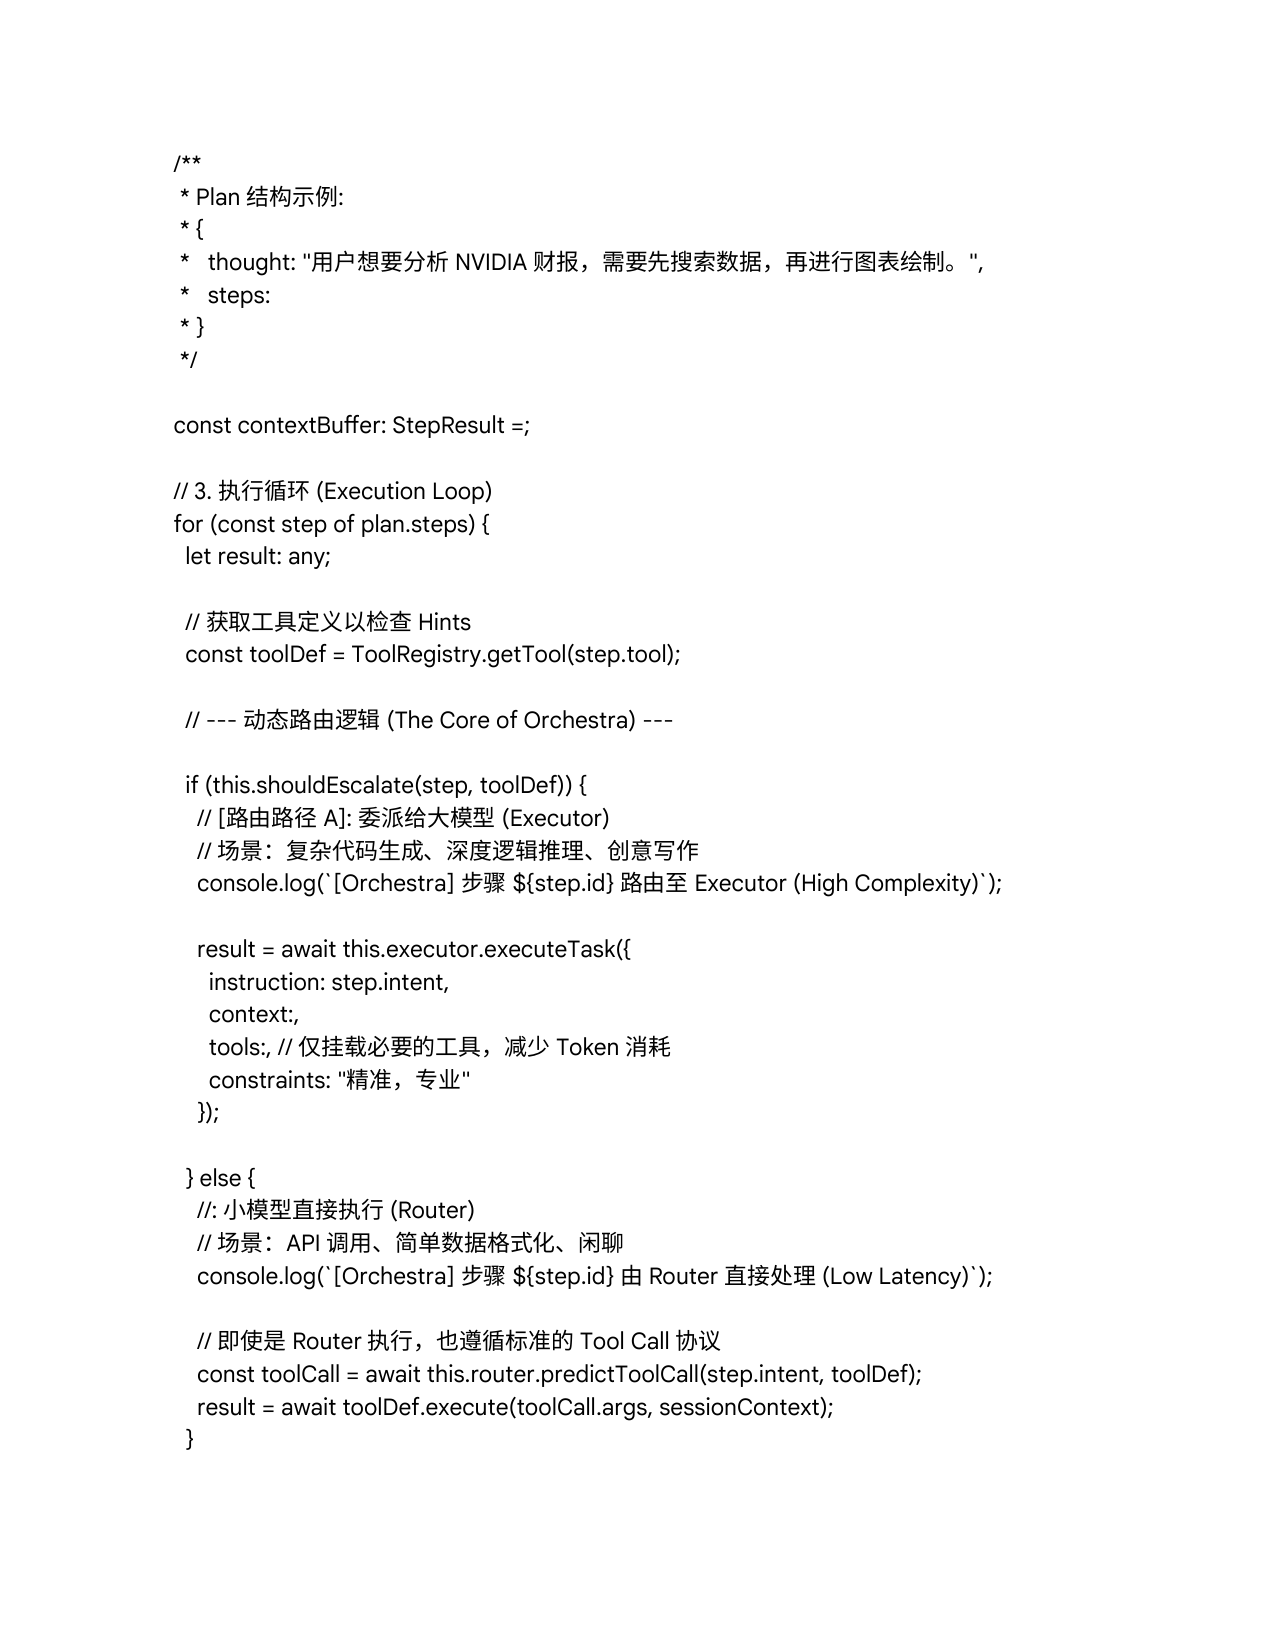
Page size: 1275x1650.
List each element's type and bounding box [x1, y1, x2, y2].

text [150, 150, 1125, 1487]
